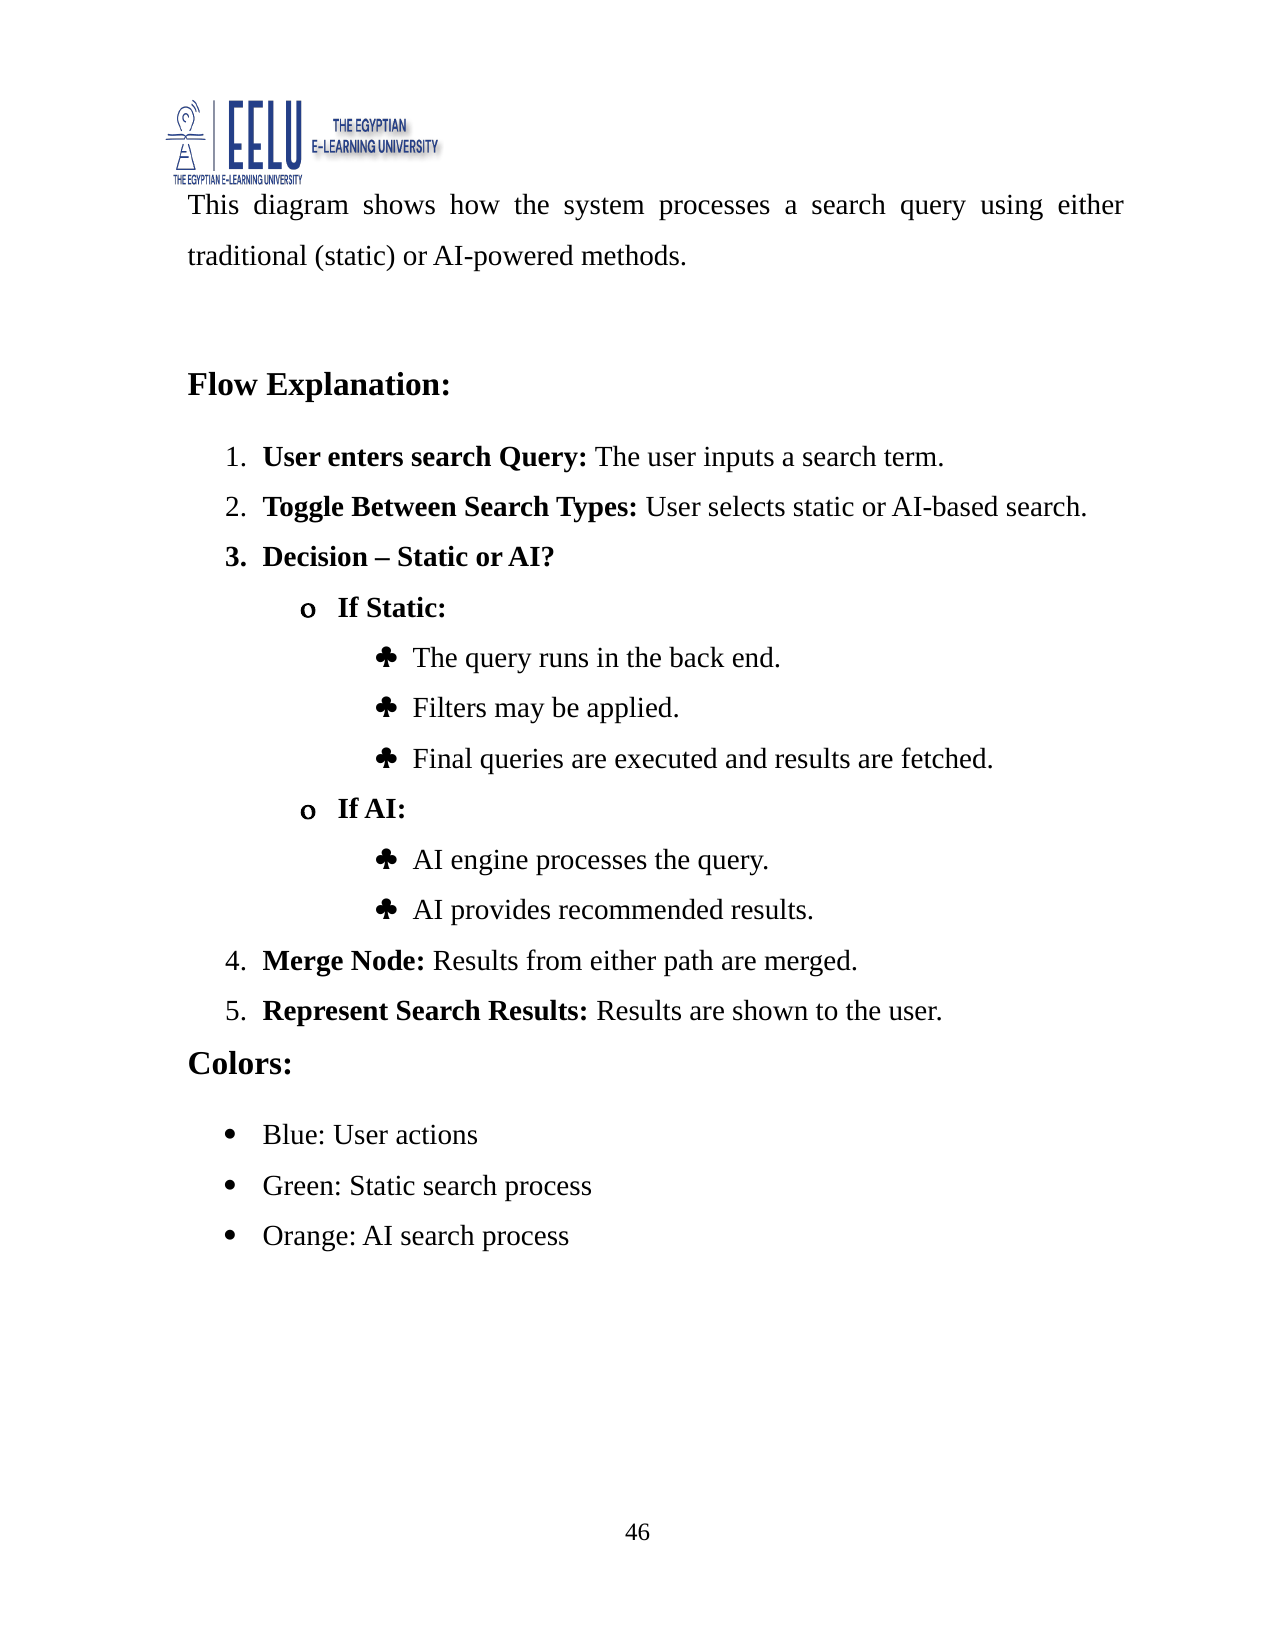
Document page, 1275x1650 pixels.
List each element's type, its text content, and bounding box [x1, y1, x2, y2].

list Blue: User actions [225, 1117, 1125, 1151]
list AI provides recommended results. [375, 892, 1125, 926]
text Flow Explanation: [187, 364, 1125, 403]
picture [150, 75, 444, 188]
list The query runs in the back end. [375, 640, 1125, 674]
list Orange: AI search process [225, 1218, 1125, 1252]
list Toggle Between Search Types: User selects static or AI-based search. [225, 489, 1125, 523]
list User enters search Query: The user inputs a search term. [225, 439, 1125, 472]
list If Static: [300, 590, 1125, 623]
text Colors: [187, 1043, 1125, 1082]
list Filters may be applied. [375, 691, 1125, 724]
list If AI: [300, 791, 1125, 825]
list Green: Static search process [225, 1168, 1125, 1201]
text This diagram shows how the system processes a search query using either traditional (static) or AI-powered methods. [187, 187, 1125, 271]
list Merge Node: Results from either path are merged. [225, 943, 1125, 976]
list Final queries are executed and results are fetched. [375, 741, 1125, 774]
list AI engine processes the query. [375, 842, 1125, 875]
list Represent Search Results: Results are shown to the user. [225, 993, 1125, 1026]
list Decision – Static or AI? [225, 539, 1125, 573]
